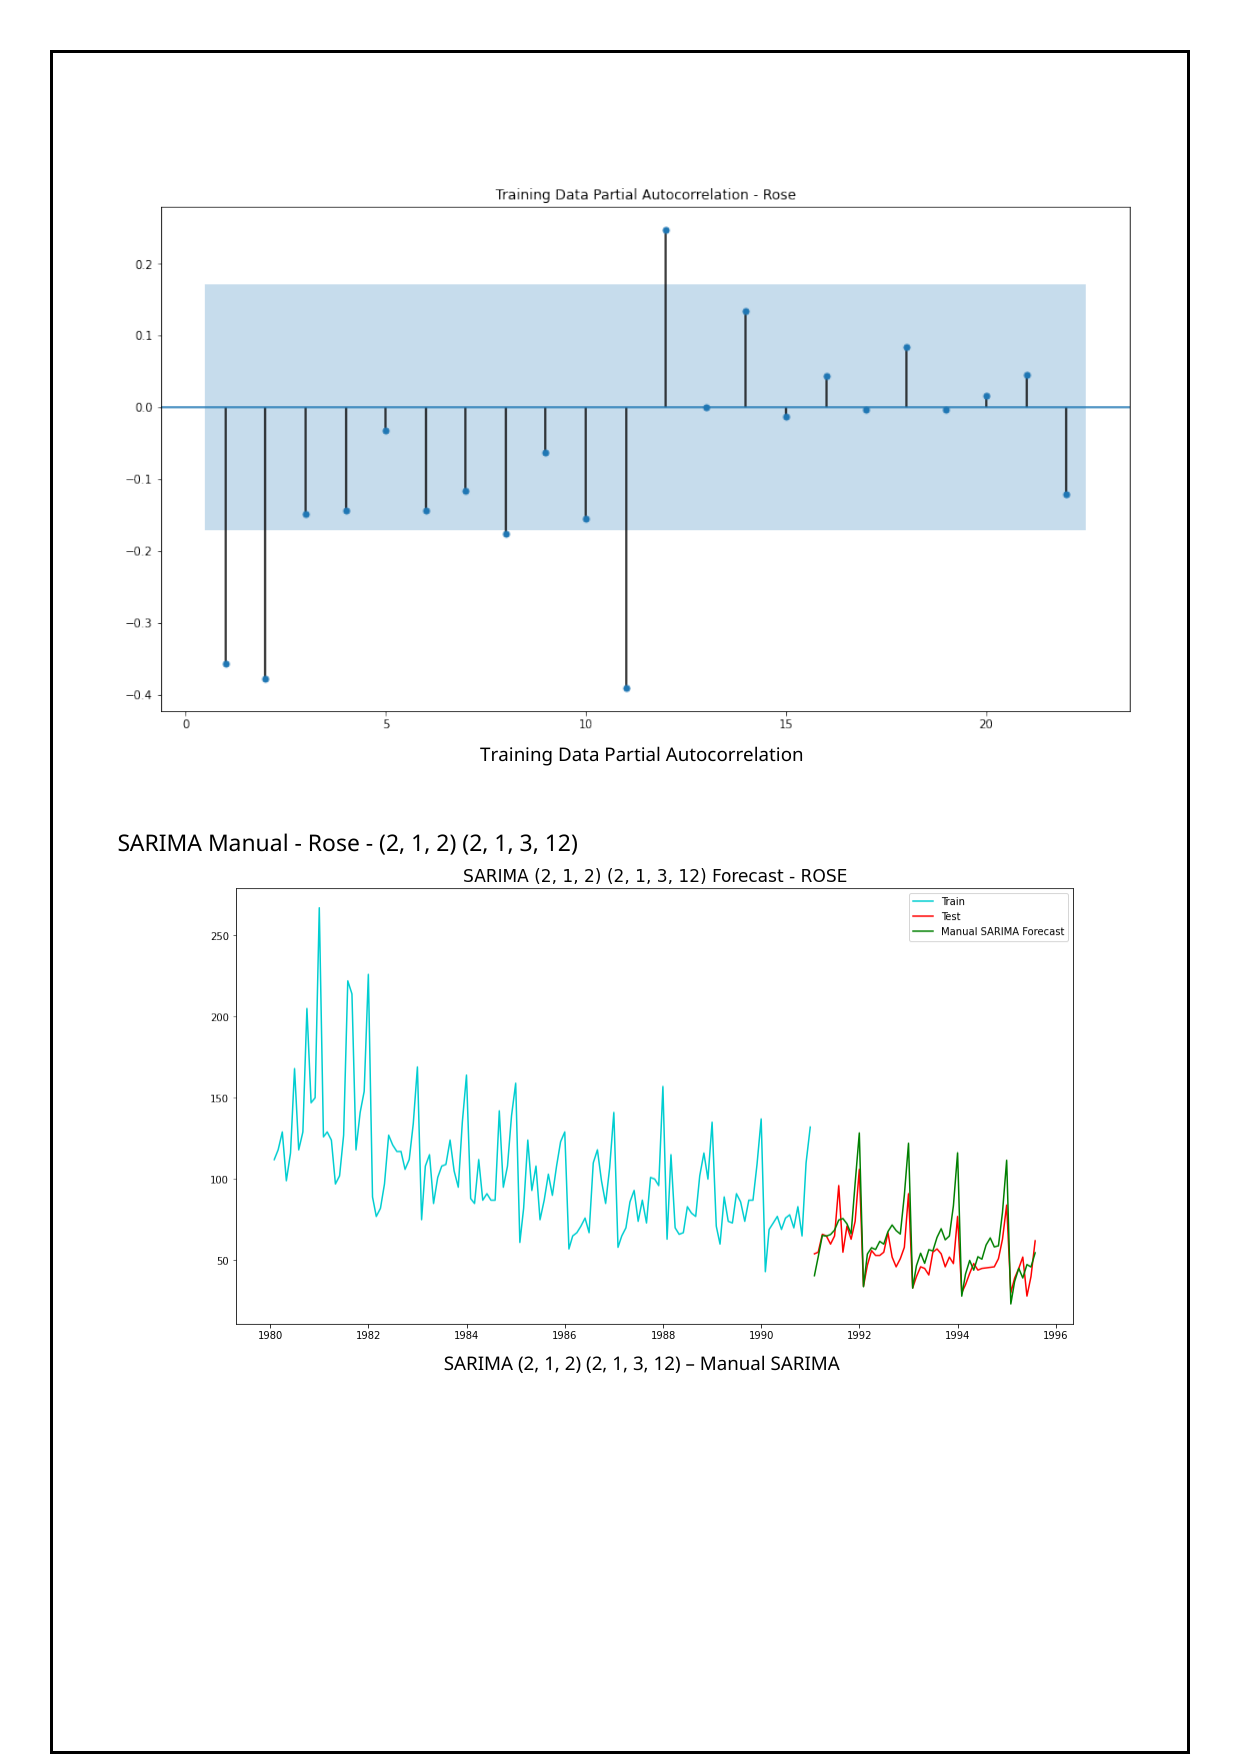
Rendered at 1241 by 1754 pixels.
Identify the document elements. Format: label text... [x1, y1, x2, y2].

text SARIMA Manual - Rose - (2, 1, 2) (2, 1, 3, 12) [117, 827, 1167, 858]
picture [203, 862, 1080, 1348]
text SARIMA (2, 1, 2) (2, 1, 3, 12) – Manual SARIMA [117, 1351, 1167, 1376]
picture [117, 180, 1138, 739]
text Training Data Partial Autocorrelation [117, 742, 1167, 767]
